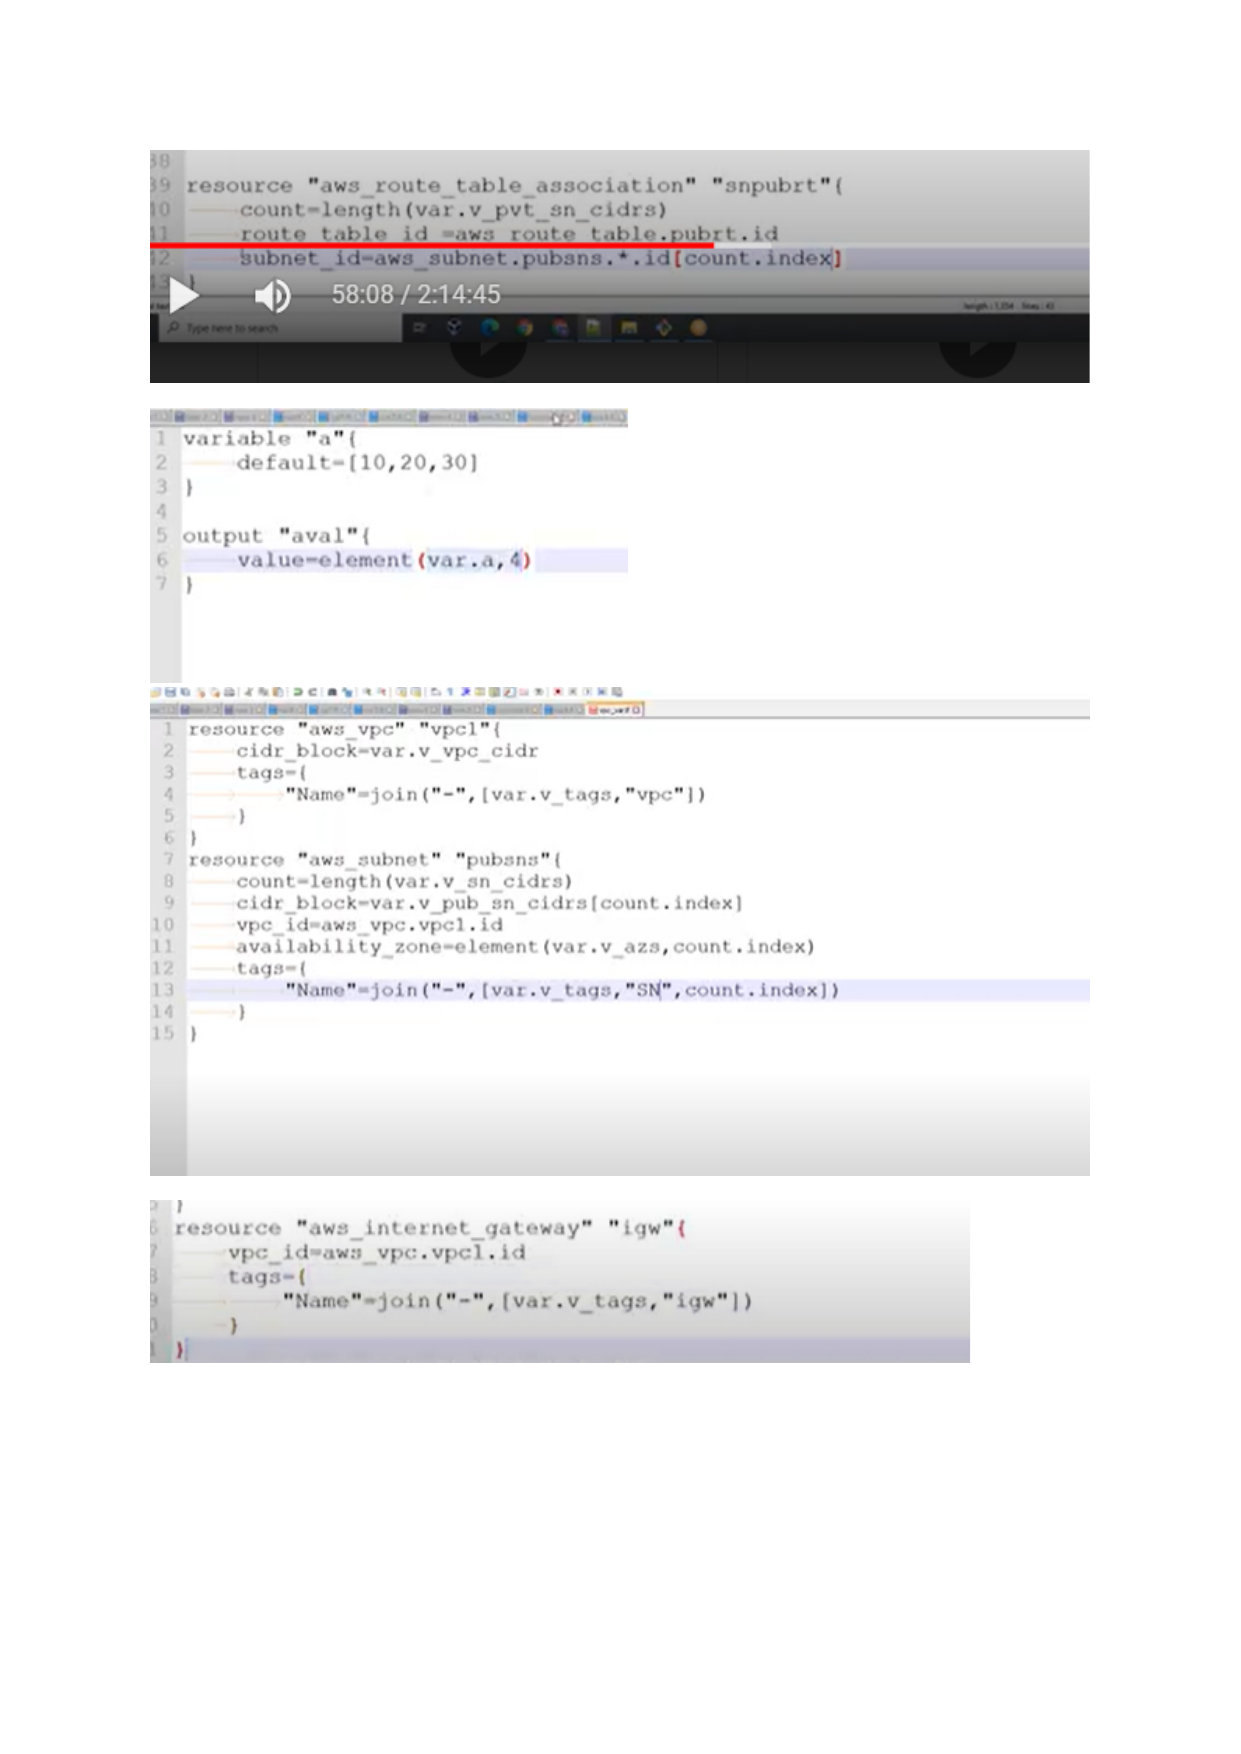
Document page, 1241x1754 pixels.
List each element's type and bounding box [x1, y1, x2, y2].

picture [150, 1200, 971, 1363]
picture [150, 408, 629, 683]
picture [150, 150, 1090, 383]
picture [150, 687, 1090, 1176]
